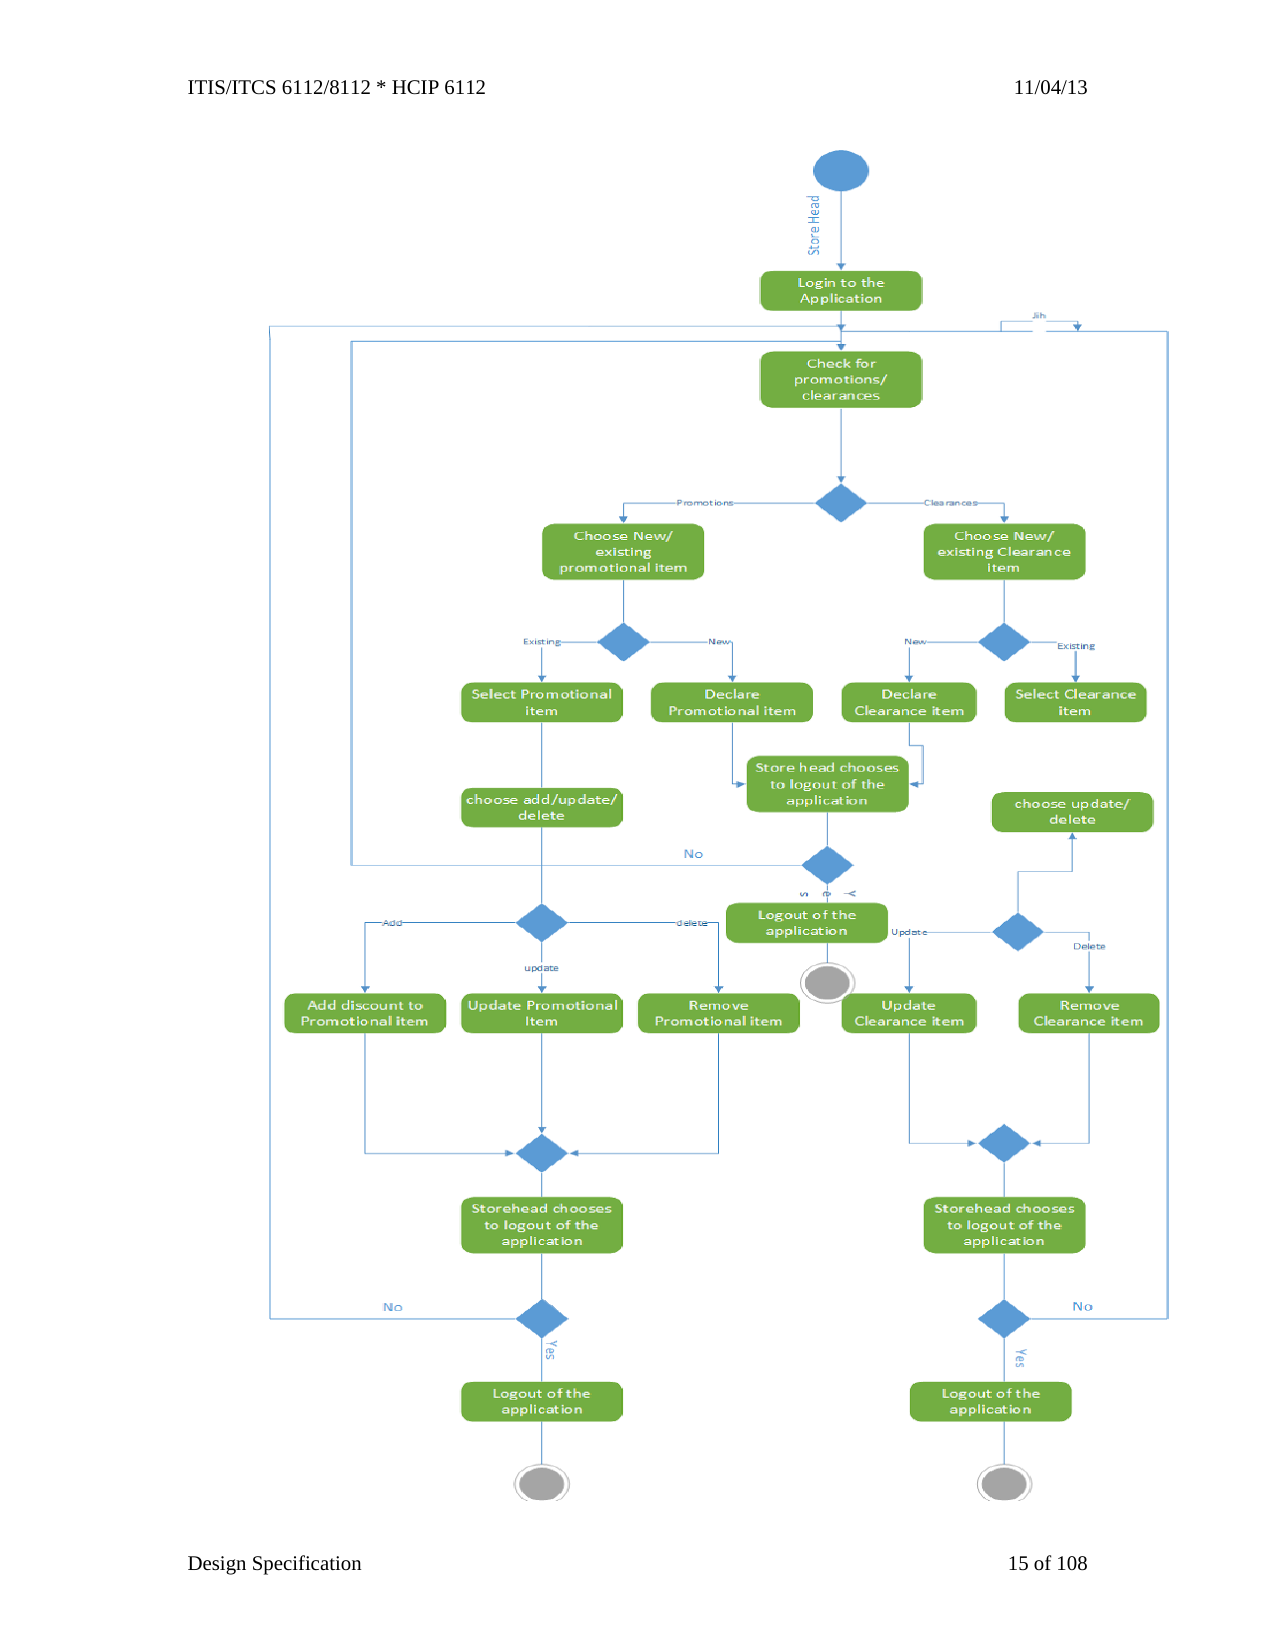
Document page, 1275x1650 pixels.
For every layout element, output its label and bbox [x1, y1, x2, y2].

picture [268, 150, 1169, 1501]
